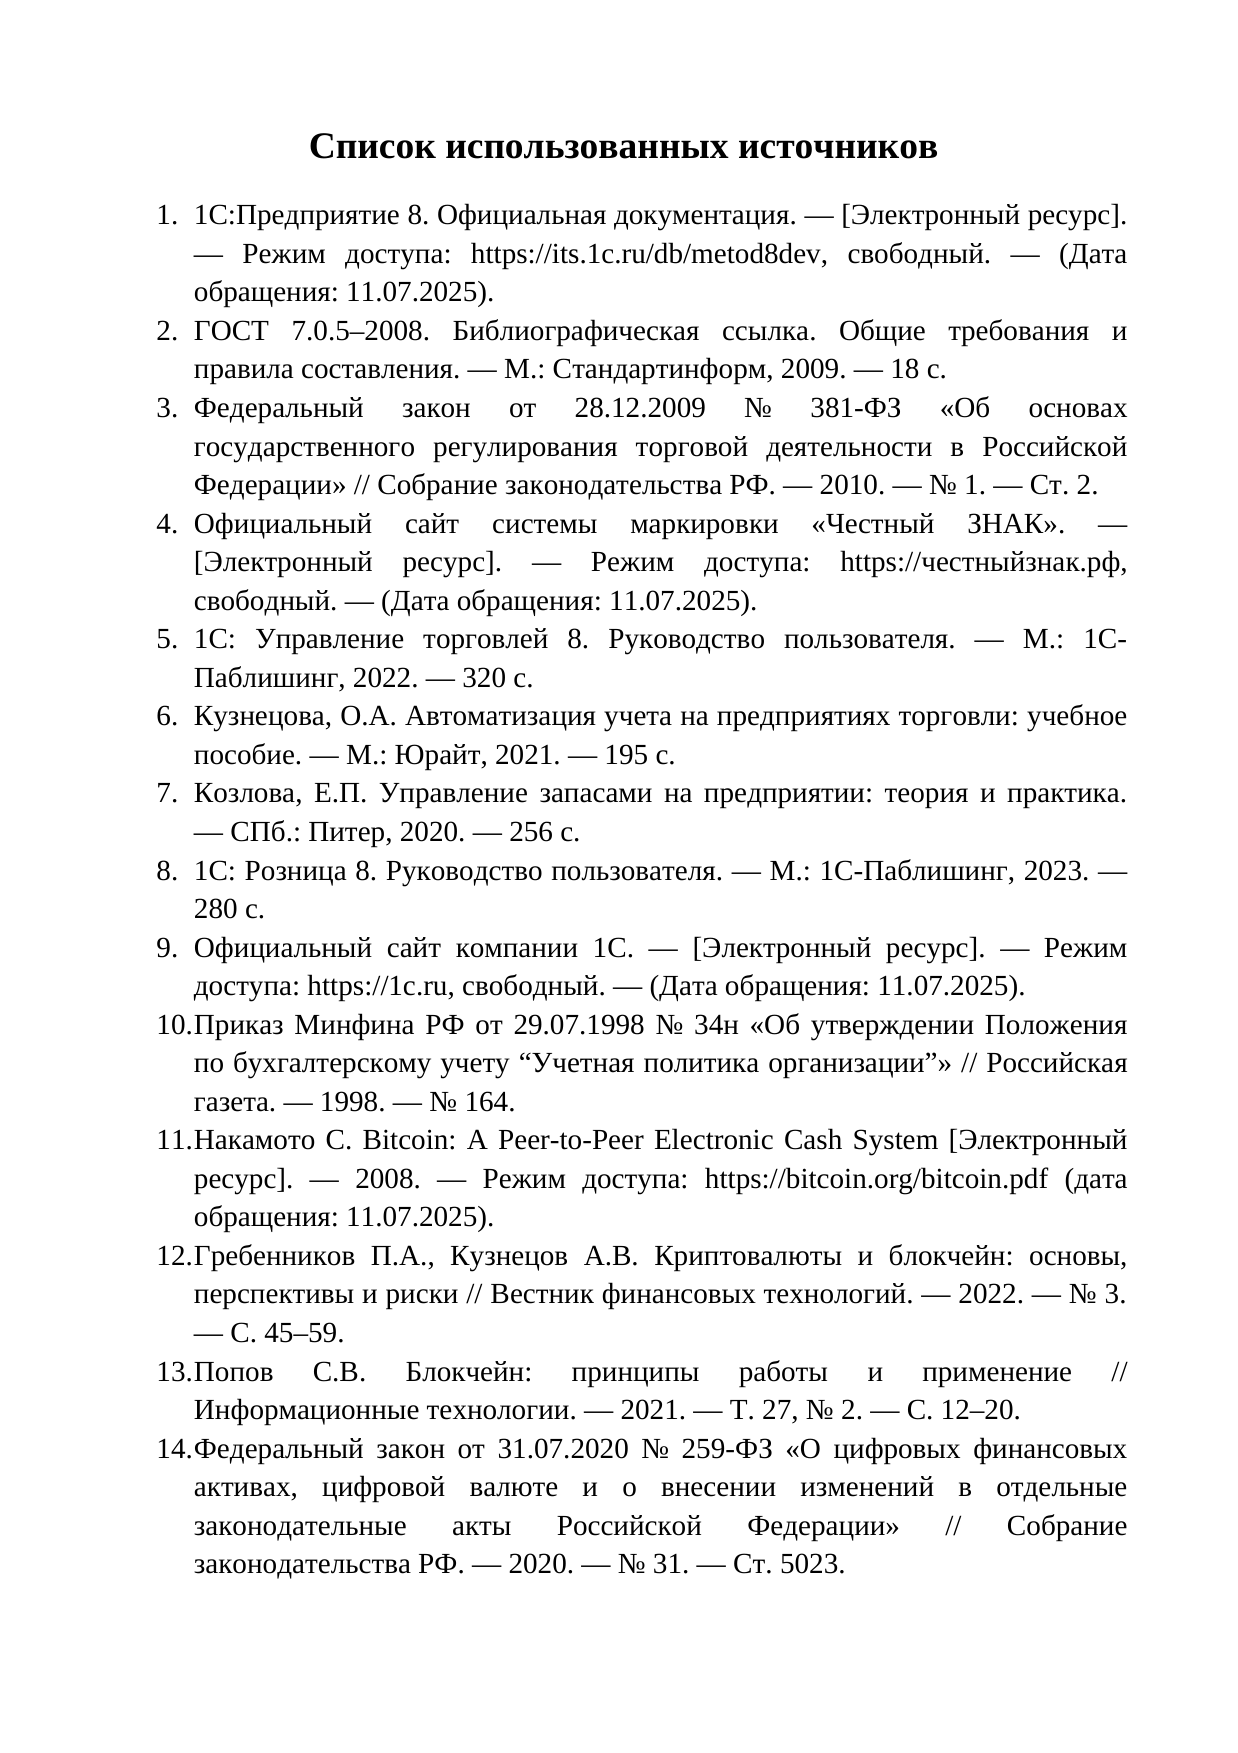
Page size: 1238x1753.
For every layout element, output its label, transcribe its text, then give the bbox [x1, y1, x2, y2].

list Официальный сайт системы маркировки «Честный ЗНАК». — [Электронный ресурс]. — Режим доступа: https://честныйзнак.рф, свободный. — (Дата обращения: 11.07.2025). [156, 506, 1128, 616]
list 1С: Управление торговлей 8. Руководство пользователя. — М.: 1С-Паблишинг, 2022. — 320 с. [156, 621, 1128, 693]
list Федеральный закон от 31.07.2020 № 259-ФЗ «О цифровых финансовых активах, цифровой валюте и о внесении изменений в отдельные законодательные акты Российской Федерации» // Собрание законодательства РФ. — 2020. — № 31. — Ст. 5023. [156, 1431, 1128, 1580]
list Федеральный закон от 28.12.2009 № 381-ФЗ «Об основах государственного регулирования торговой деятельности в Российской Федерации» // Собрание законодательства РФ. — 2010. — № 1. — Ст. 2. [156, 390, 1128, 501]
list Приказ Минфина РФ от 29.07.1998 № 34н «Об утверждении Положения по бухгалтерскому учету “Учетная политика организации”» // Российская газета. — 1998. — № 164. [156, 1007, 1128, 1117]
list ГОСТ 7.0.5–2008. Библиографическая ссылка. Общие требования и правила составления. — М.: Стандартинформ, 2009. — 18 с. [156, 313, 1128, 385]
subtitle Список использованных источников [119, 123, 1128, 166]
list Кузнецова, О.А. Автоматизация учета на предприятиях торговли: учебное пособие. — М.: Юрайт, 2021. — 195 с. [156, 698, 1128, 771]
list Официальный сайт компании 1С. — [Электронный ресурс]. — Режим доступа: https://1c.ru, свободный. — (Дата обращения: 11.07.2025). [156, 930, 1128, 1002]
list Попов С.В. Блокчейн: принципы работы и применение // Информационные технологии. — 2021. — Т. 27, № 2. — С. 12–20. [156, 1354, 1128, 1426]
list 1С: Розница 8. Руководство пользователя. — М.: 1С-Паблишинг, 2023. — 280 с. [156, 853, 1128, 925]
list 1С:Предприятие 8. Официальная документация. — [Электронный ресурс]. — Режим доступа: https://its.1c.ru/db/metod8dev, свободный. — (Дата обращения: 11.07.2025). [156, 197, 1128, 308]
list Накамото С. Bitcoin: A Peer-to-Peer Electronic Cash System [Электронный ресурс]. — 2008. — Режим доступа: https://bitcoin.org/bitcoin.pdf (дата обращения: 11.07.2025). [156, 1122, 1128, 1233]
list Козлова, Е.П. Управление запасами на предприятии: теория и практика. — СПб.: Питер, 2020. — 256 с. [156, 776, 1128, 848]
list Гребенников П.А., Кузнецов А.В. Криптовалюты и блокчейн: основы, перспективы и риски // Вестник финансовых технологий. — 2022. — № 3. — С. 45–59. [156, 1238, 1128, 1349]
